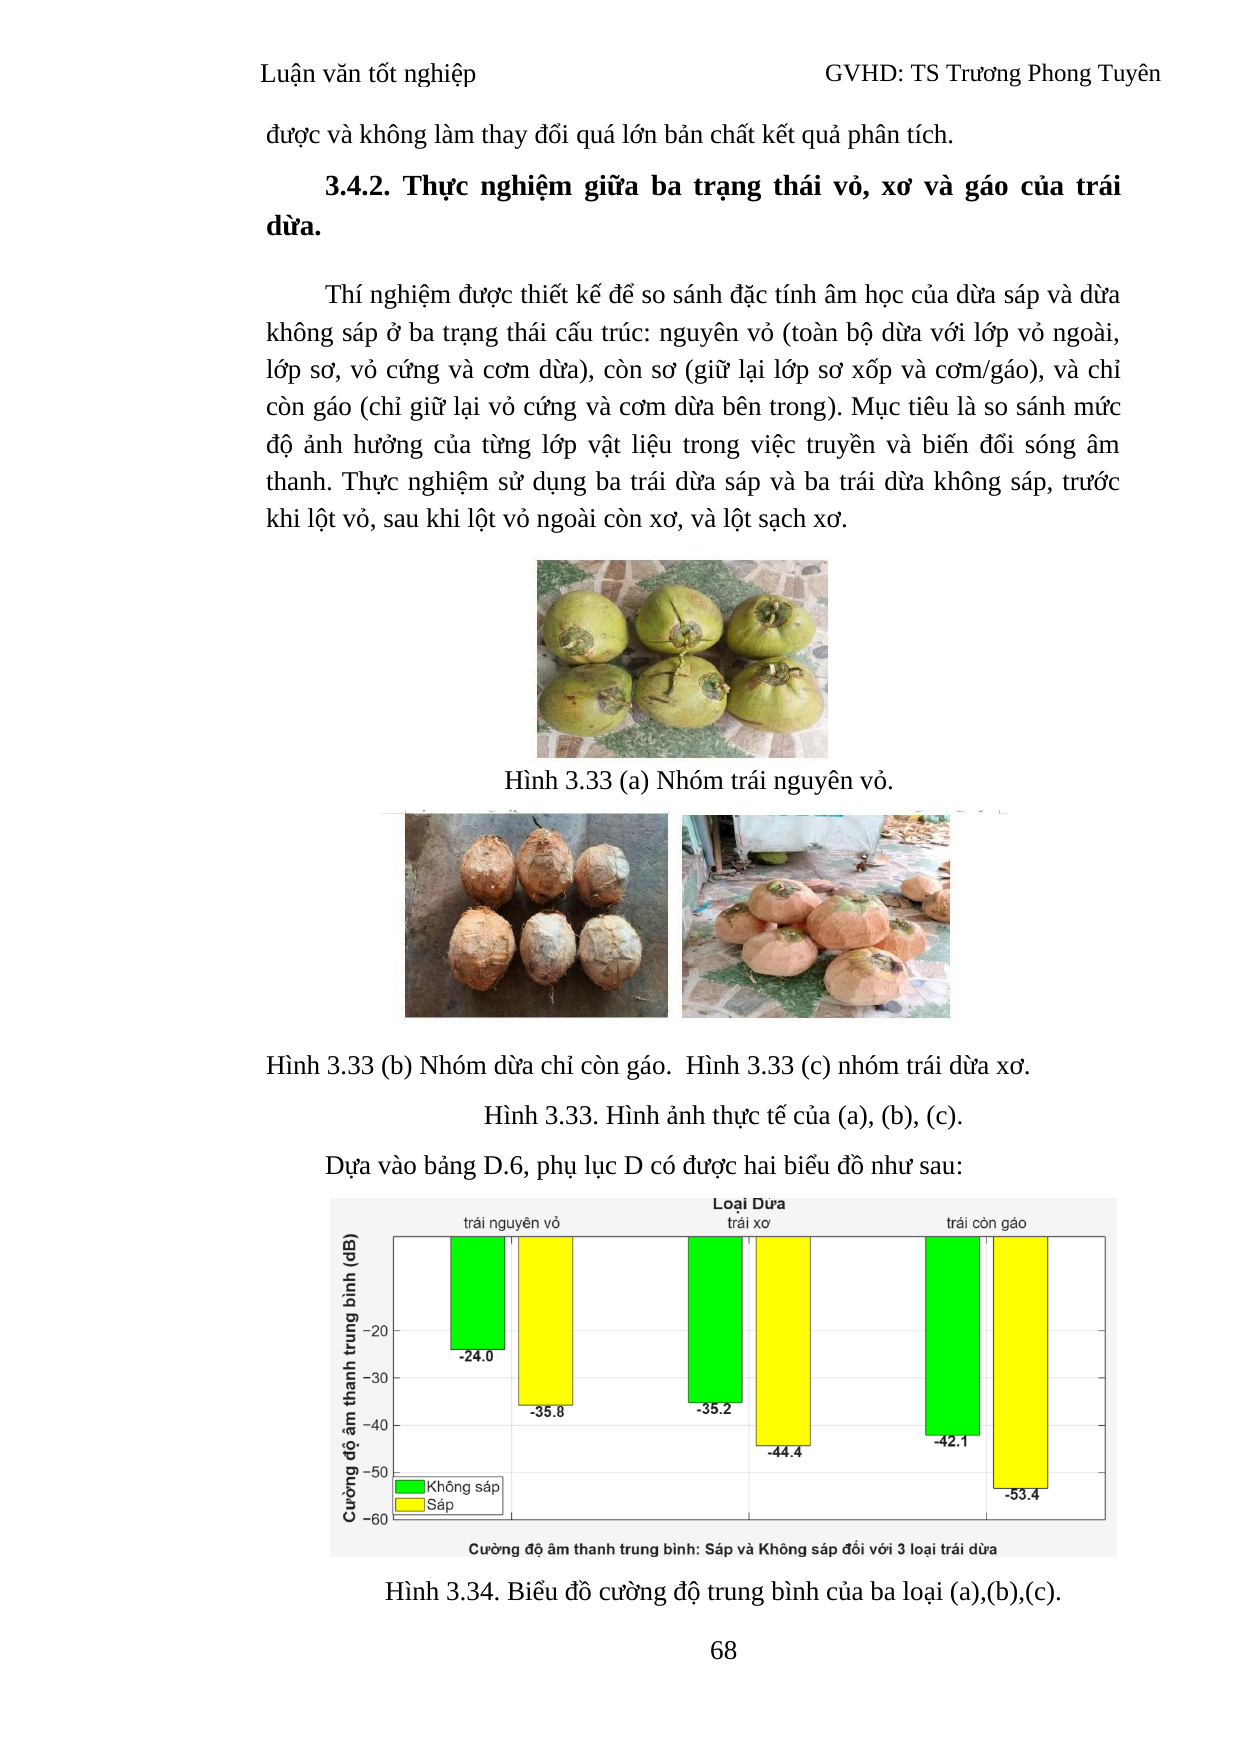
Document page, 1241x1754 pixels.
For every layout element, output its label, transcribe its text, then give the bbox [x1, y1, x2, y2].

text Thí nghiệm được thiết kế để so sánh đặc tính âm học của dừa sáp và dừa không sáp ở ba trạng thái cấu trúc: nguyên vỏ (toàn bộ dừa với lớp vỏ ngoài, lớp sơ, vỏ cứng và cơm dừa), còn sơ (giữ lại lớp sơ xốp và cơm/gáo), và chỉ còn gáo (chỉ giữ lại vỏ cứng và cơm dừa bên trong). Mục tiêu là so sánh mức độ ảnh hưởng của từng lớp vật liệu trong việc truyền và biến đổi sóng âm thanh. Thực nghiệm sử dụng ba trái dừa sáp và ba trái dừa không sáp, trước khi lột vỏ, sau khi lột vỏ ngoài còn xơ, và lột sạch xơ. [266, 278, 1122, 533]
text Hình 3.34. Biểu đồ cường độ trung bình của ba loại (a),(b),(c). [266, 1575, 1122, 1606]
text Dựa vào bảng D.6, phụ lục D có được hai biểu đồ như sau: [266, 1149, 1122, 1180]
text Hình 3.33. Hình ảnh thực tế của (a), (b), (c). [266, 1099, 1122, 1130]
picture [330, 1198, 1117, 1557]
picture [530, 555, 829, 763]
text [266, 118, 1122, 149]
subtitle 3.4.2. Thực nghiệm giữa ba trạng thái vỏ, xơ và gáo của trái dừa. [266, 168, 1122, 242]
picture [381, 810, 1007, 1024]
